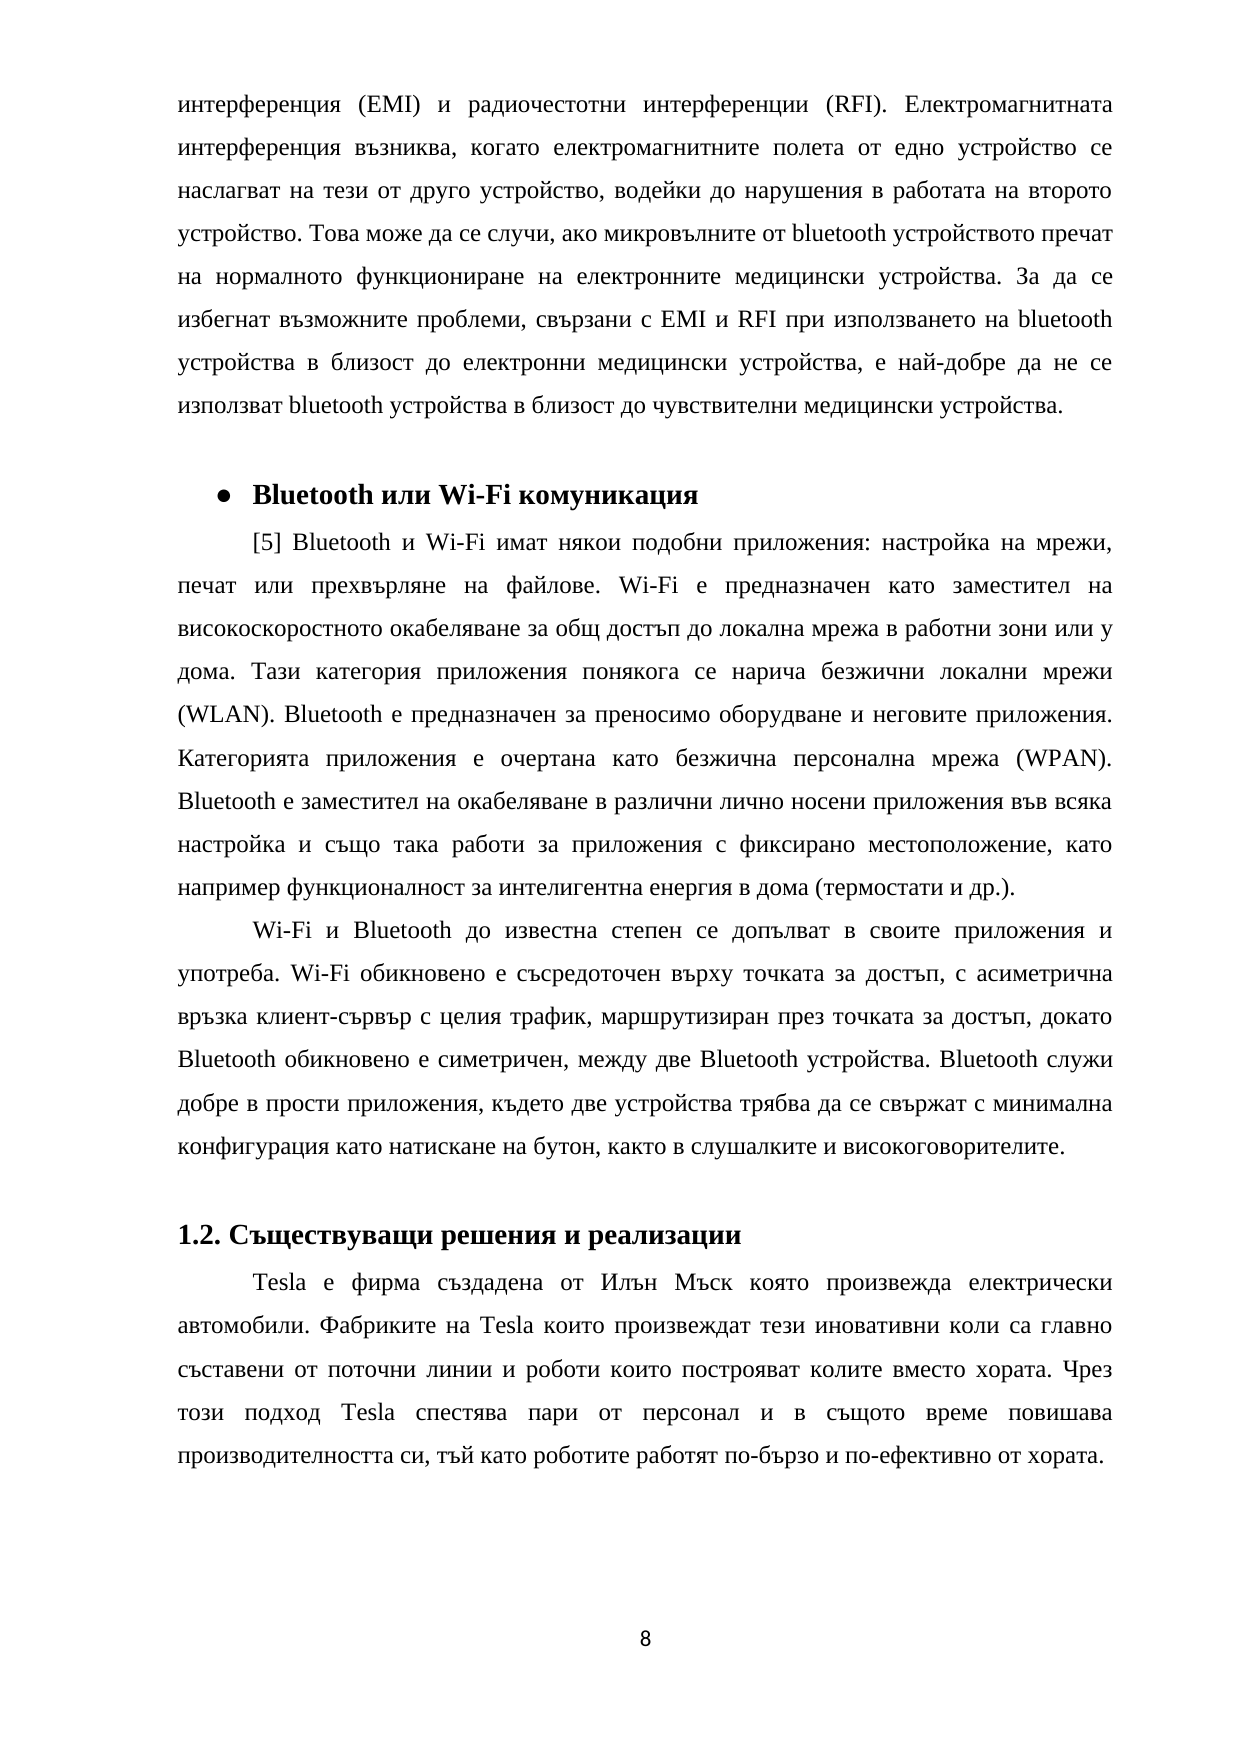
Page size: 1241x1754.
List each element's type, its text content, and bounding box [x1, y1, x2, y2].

text Tesla е фирма създадена от Илън Мъск която произвежда електрически автомобили. Фабриките на Tesla които произвеждат тези иновативни коли са главно съставени от поточни линии и роботи които построяват колите вместо хората. Чрез този подход Tesla спестява пари от персонал и в същото време повишава производителността си, тъй като роботите работят по-бързо и по-ефективно от хората. [177, 1267, 1114, 1469]
list Bluetooth или Wi-Fi комуникация [215, 477, 1114, 510]
text [5] Bluetooth и Wi-Fi имат някои подобни приложения: настройка на мрежи, печат или прехвърляне на файлове. Wi-Fi е предназначен като заместител на високоскоростното окабеляване за общ достъп до локална мрежа в работни зони или у дома. Тази категория приложения понякога се нарича безжични локални мрежи (WLAN). Bluetooth е предназначен за преносимо оборудване и неговите приложения. Категорията приложения е очертана като безжична персонална мрежа (WPAN). Bluetooth е заместител на окабеляване в различни лично носени приложения във всяка настройка и също така работи за приложения с фиксирано местоположение, като например функционалност за интелигентна енергия в дома (термостати и др.). [177, 527, 1114, 901]
subtitle 1.2. Съществуващи решения и реализации [177, 1217, 1114, 1251]
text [177, 89, 1114, 419]
text Wi-Fi и Bluetooth до известна степен се допълват в своите приложения и употреба. Wi-Fi обикновено е съсредоточен върху точката за достъп, с асиметрична връзка клиент-сървър с целия трафик, маршрутизиран през точката за достъп, докато Bluetooth обикновено е симетричен, между две Bluetooth устройства. Bluetooth служи добре в прости приложения, където две устройства трябва да се свържат с минимална конфигурация като натискане на бутон, както в слушалките и високоговорителите. [177, 915, 1114, 1159]
